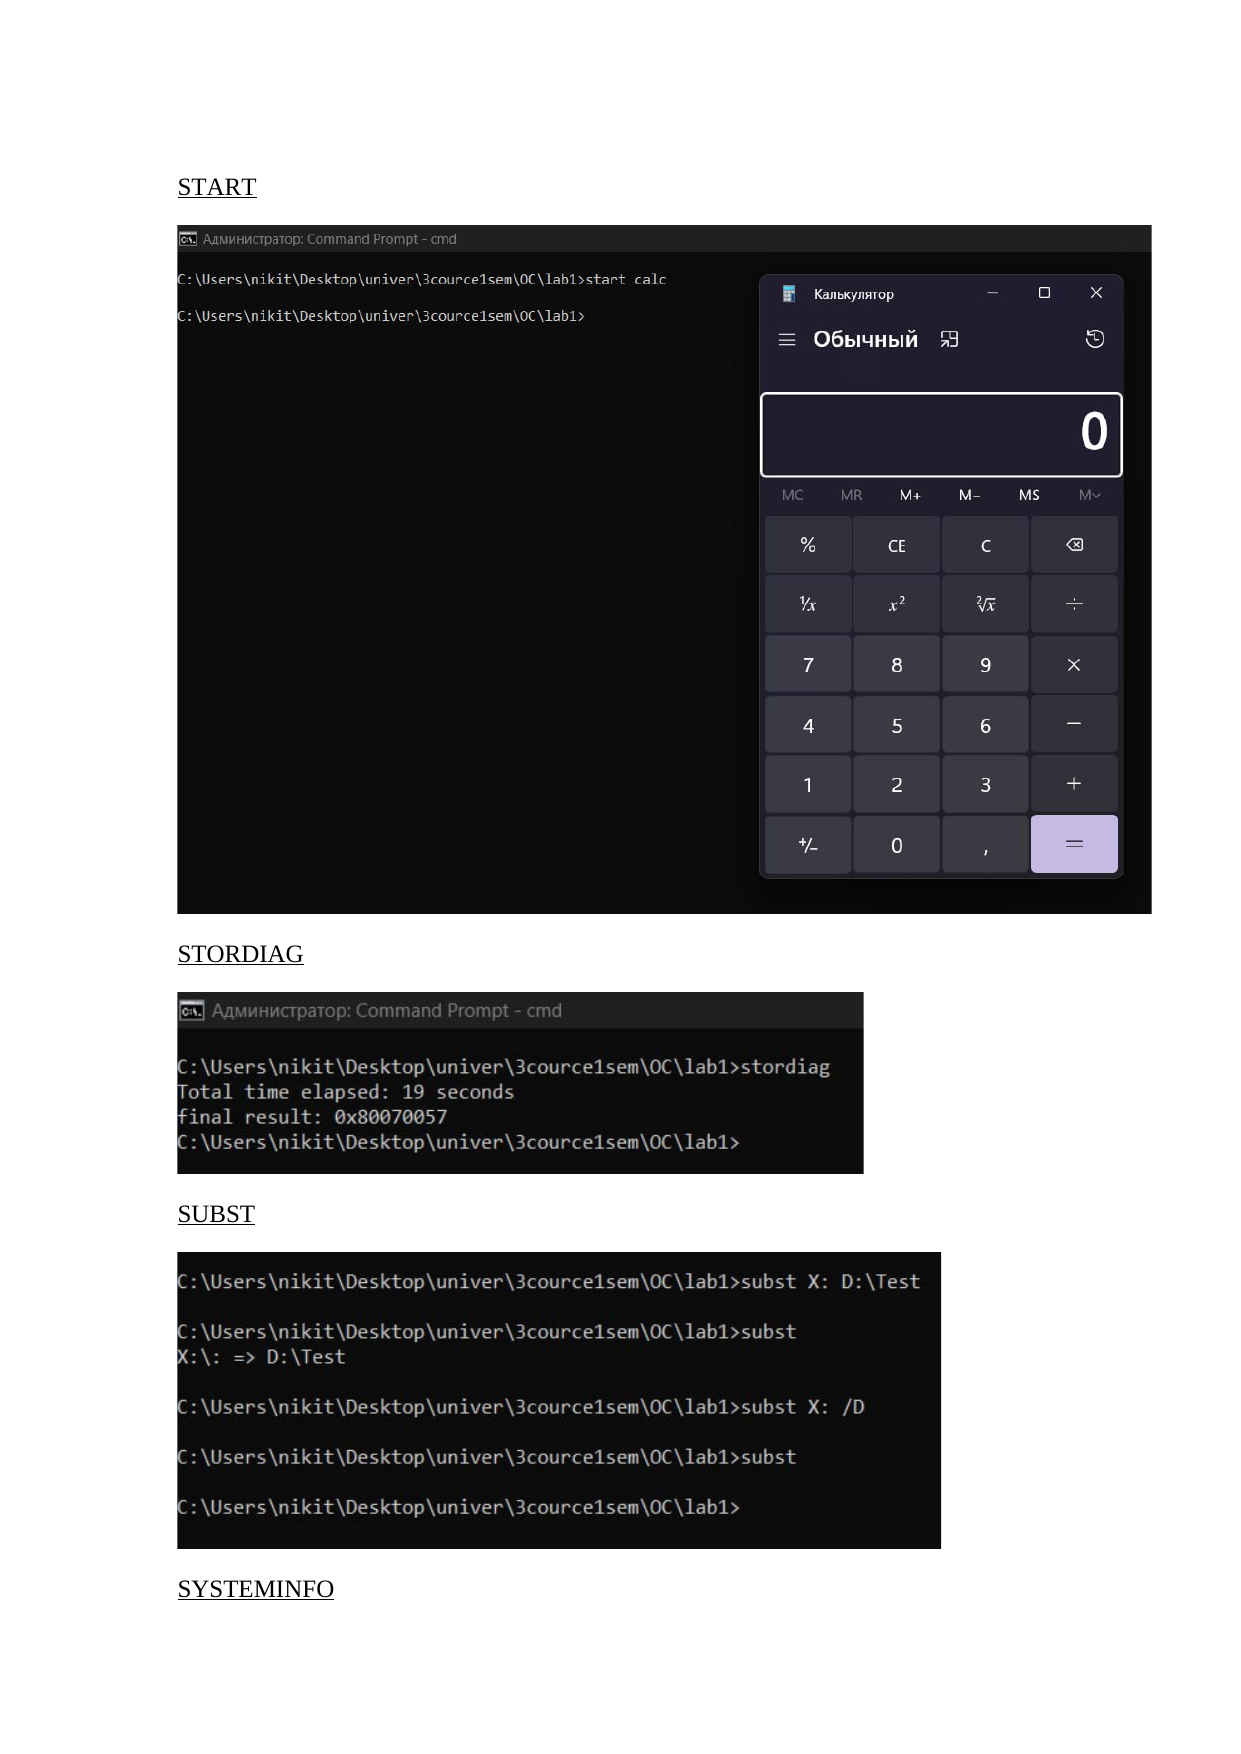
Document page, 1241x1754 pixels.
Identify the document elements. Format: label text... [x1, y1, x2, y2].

picture [177, 225, 1152, 914]
text STORDIAG [177, 939, 1152, 968]
picture [177, 1252, 942, 1549]
text SUBST [177, 1199, 1152, 1228]
text START [177, 172, 1152, 201]
picture [177, 992, 864, 1174]
text SYSTEMINFO [177, 1574, 1152, 1603]
